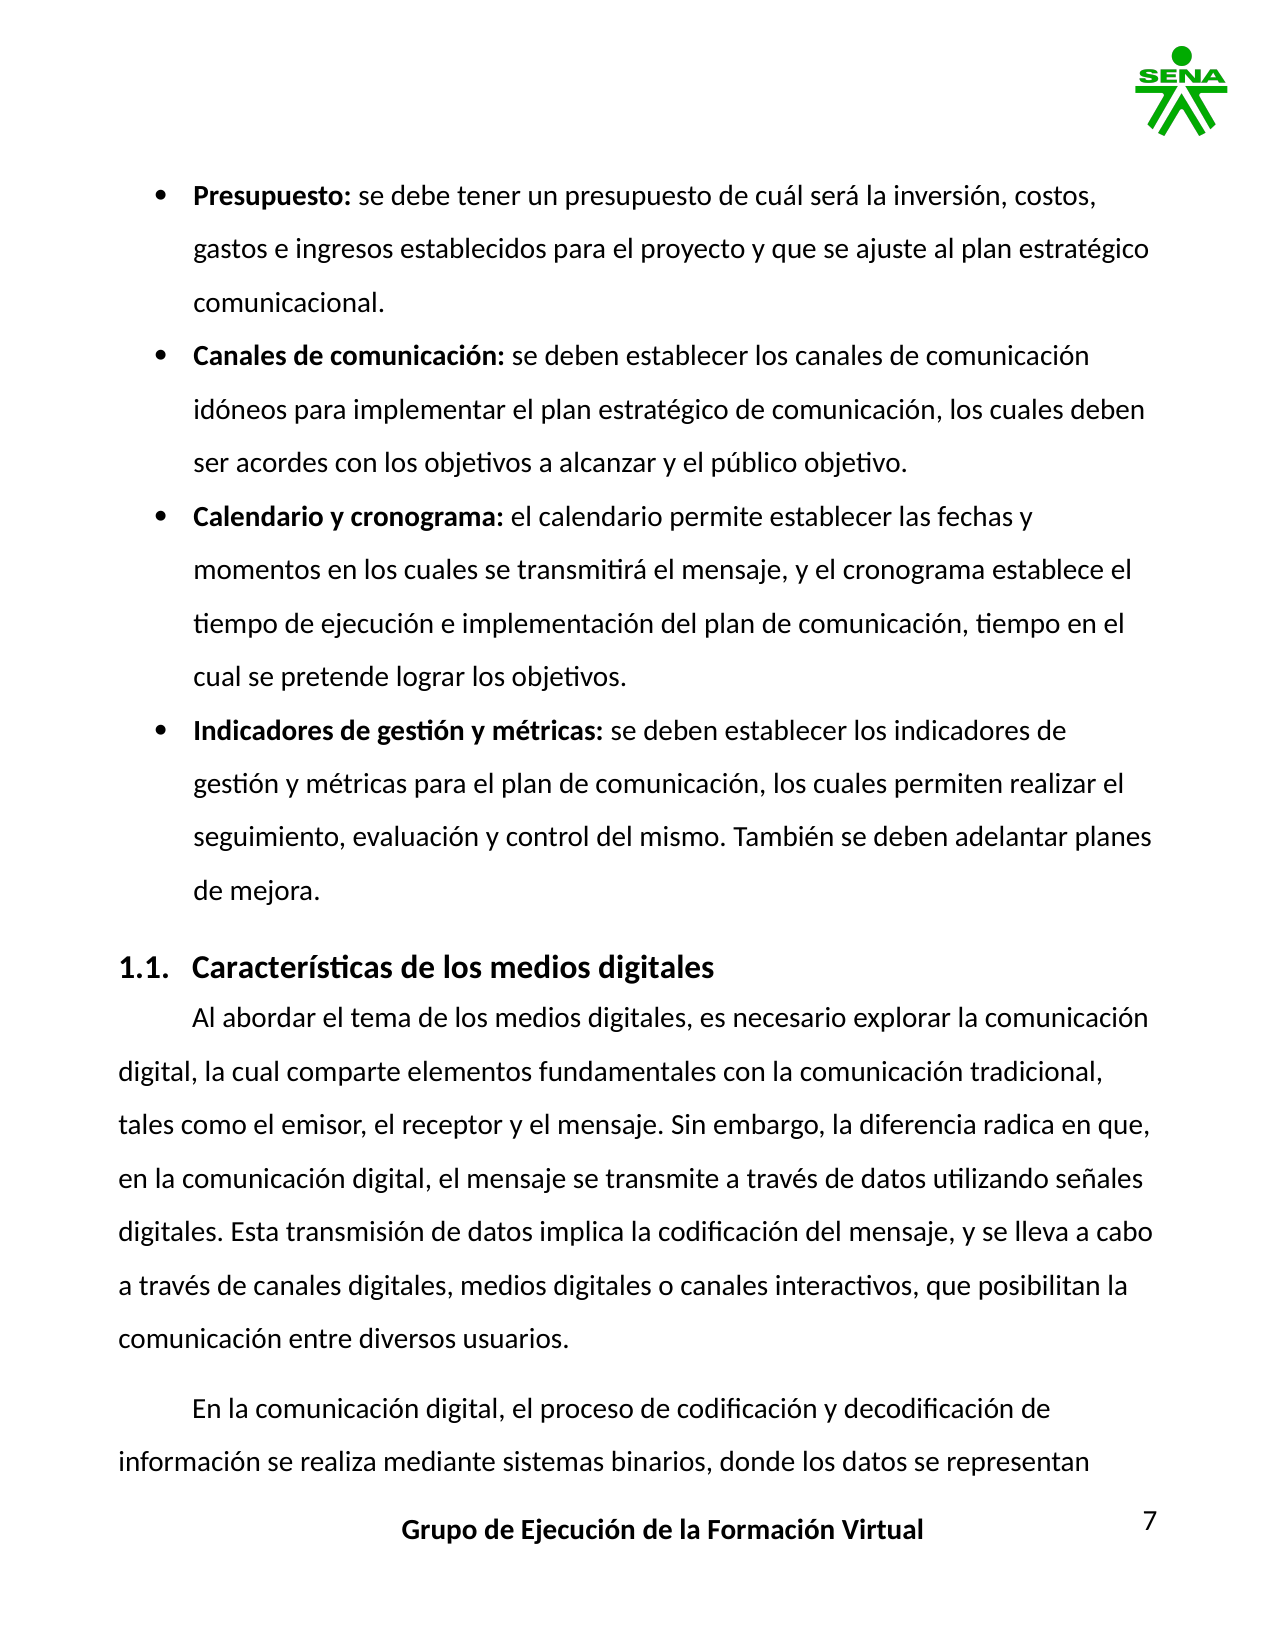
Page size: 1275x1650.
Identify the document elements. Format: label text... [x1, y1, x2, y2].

list Indicadores de gestión y métricas: se deben establecer los indicadores de gestión y métricas para el plan de comunicación, los cuales permiten realizar el seguimiento, evaluación y control del mismo. También se deben adelantar planes de mejora. [156, 712, 1157, 907]
text Al abordar el tema de los medios digitales, es necesario explorar la comunicación digital, la cual comparte elementos fundamentales con la comunicación tradicional, tales como el emisor, el receptor y el mensaje. Sin embargo, la diferencia radica en que, en la comunicación digital, el mensaje se transmite a través de datos utilizando señales digitales. Esta transmisión de datos implica la codificación del mensaje, y se lleva a cabo a través de canales digitales, medios digitales o canales interactivos, que posibilitan la comunicación entre diversos usuarios. [118, 999, 1157, 1356]
list Calendario y cronograma: el calendario permite establecer las fechas y momentos en los cuales se transmitirá el mensaje, y el cronograma establece el tiempo de ejecución e implementación del plan de comunicación, tiempo en el cual se pretende lograr los objetivos. [156, 498, 1157, 694]
picture [1135, 46, 1228, 136]
subtitle Características de los medios digitales [118, 946, 1157, 987]
list Canales de comunicación: se deben establecer los canales de comunicación idóneos para implementar el plan estratégico de comunicación, los cuales deben ser acordes con los objetivos a alcanzar y el público objetivo. [156, 337, 1157, 480]
list Presupuesto: se debe tener un presupuesto de cuál será la inversión, costos, gastos e ingresos establecidos para el proyecto y que se ajuste al plan estratégico comunicacional. [156, 177, 1157, 320]
